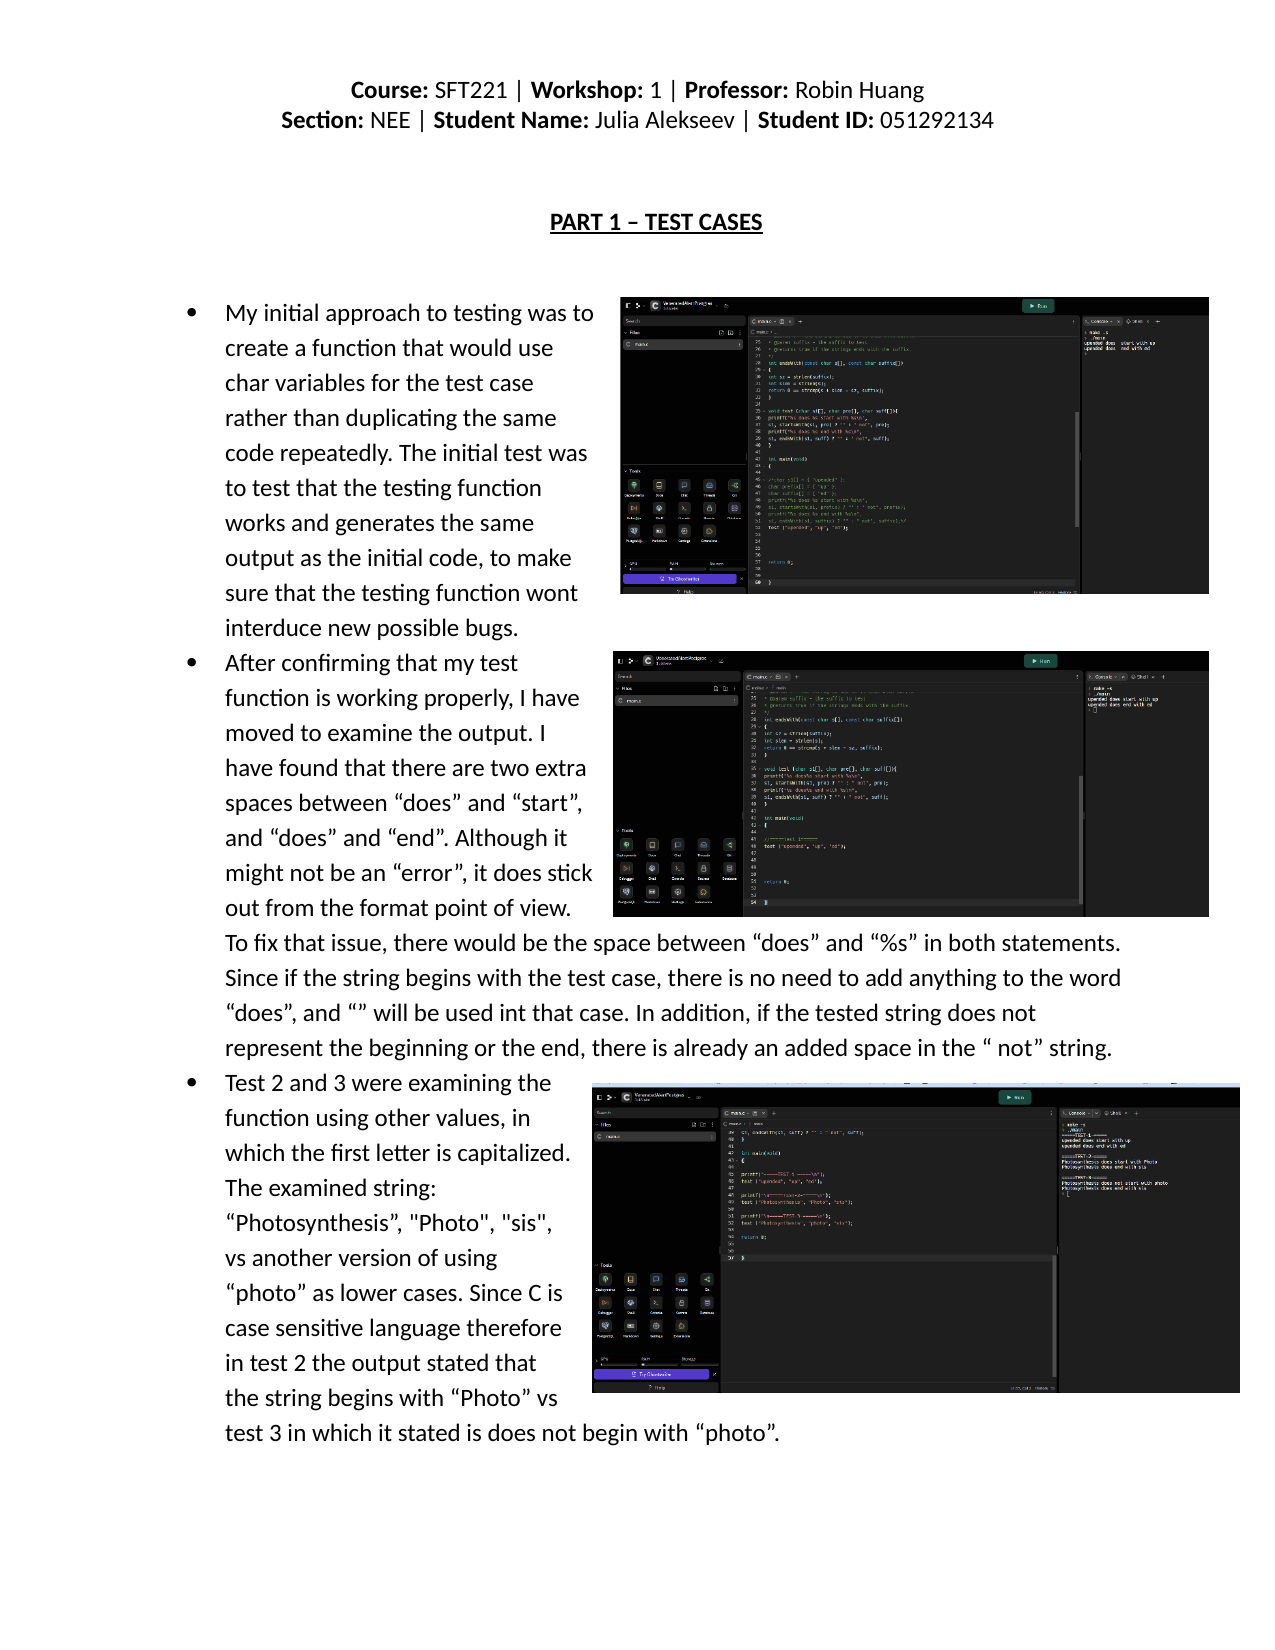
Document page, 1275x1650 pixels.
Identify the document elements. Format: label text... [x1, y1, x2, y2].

picture [592, 1083, 1240, 1393]
picture [613, 651, 1209, 917]
picture [620, 297, 1209, 594]
text PART 1 – TEST CASES [187, 206, 1125, 236]
